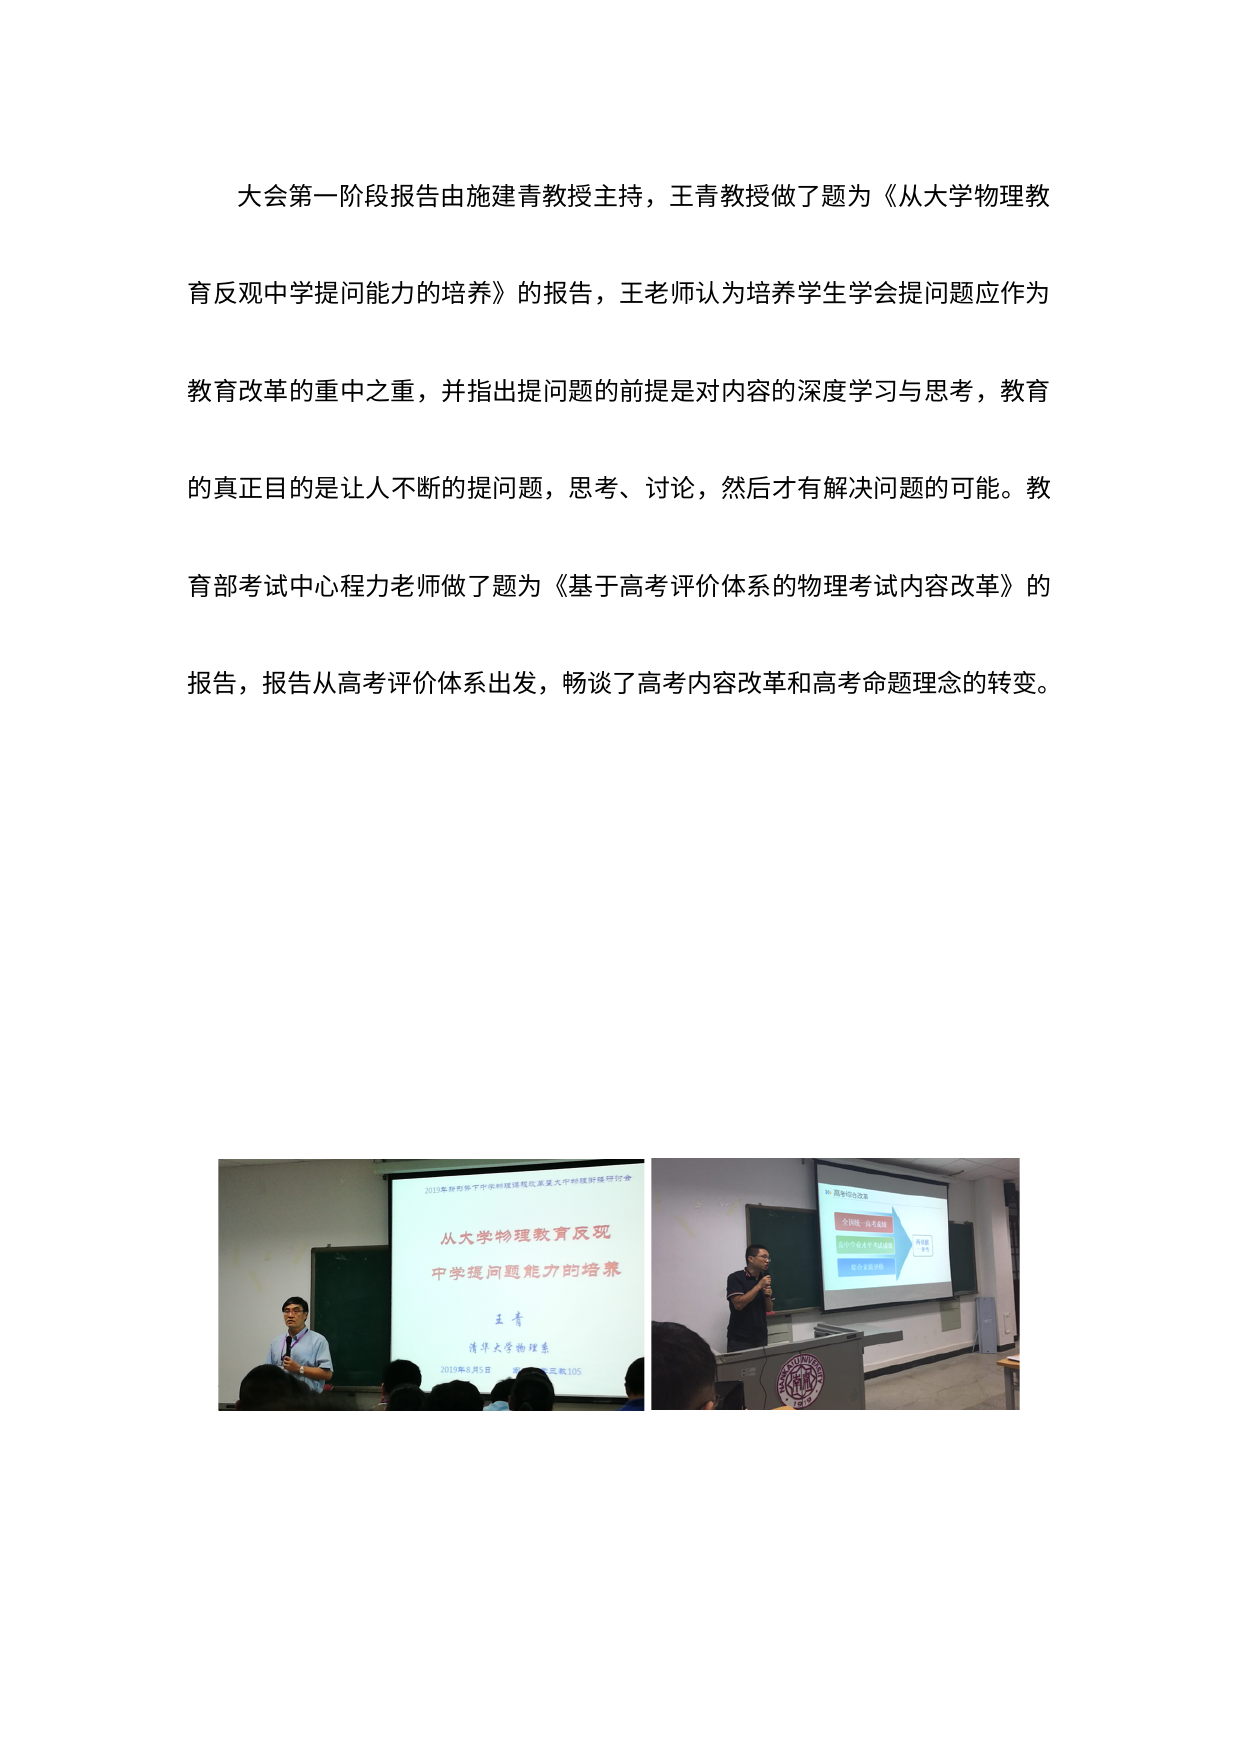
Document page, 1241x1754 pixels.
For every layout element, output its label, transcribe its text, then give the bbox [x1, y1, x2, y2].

text 大会第一阶段报告由施建青教授主持，王青教授做了题为《从大学物理教育反观中学提问能力的培养》的报告，王老师认为培养学生学会提问题应作为教育改革的重中之重，并指出提问题的前提是对内容的深度学习与思考，教育的真正目的是让人不断的提问题，思考、讨论，然后才有解决问题的可能。教育部考试中心程力老师做了题为《基于高考评价体系的物理考试内容改革》的报告，报告从高考评价体系出发，畅谈了高考内容改革和高考命题理念的转变。 [187, 162, 1053, 714]
picture [218, 1159, 645, 1411]
picture [651, 1158, 1020, 1410]
